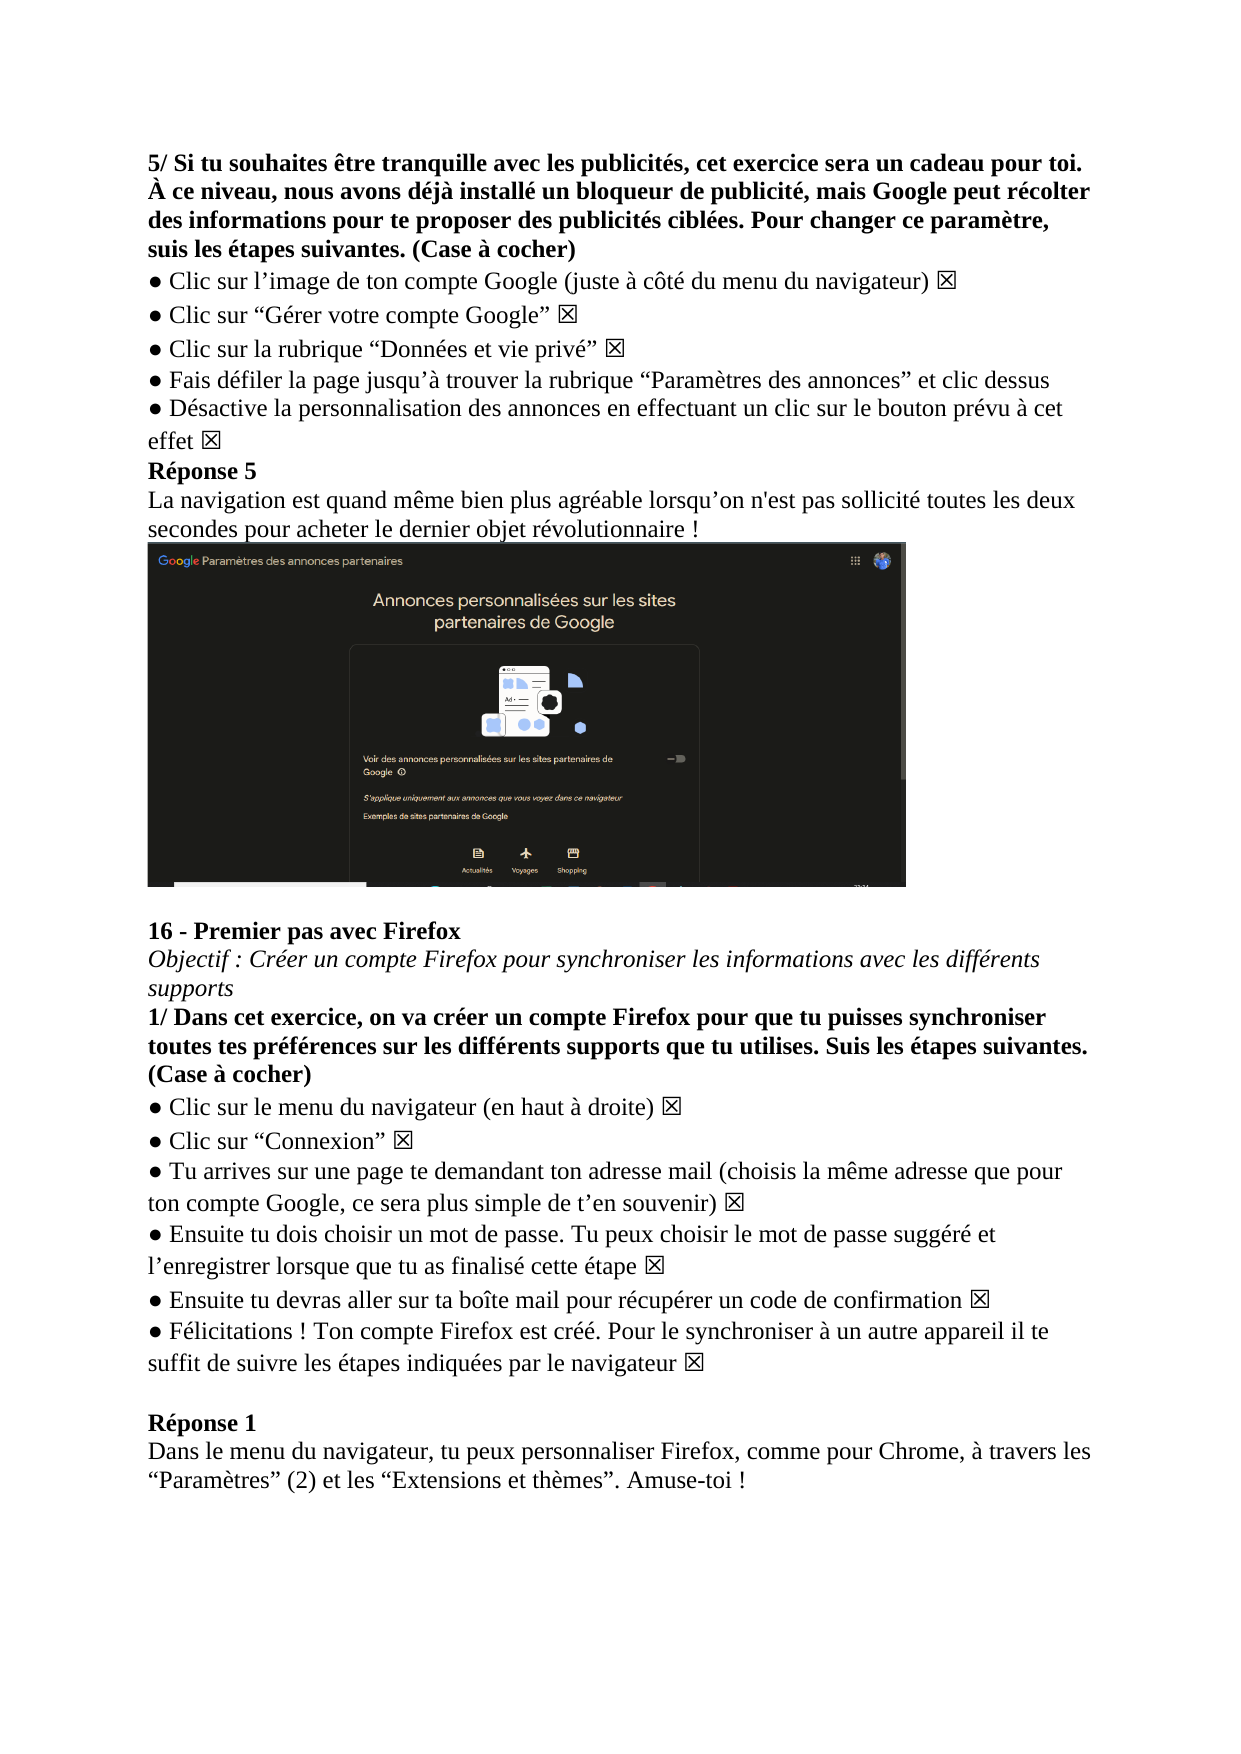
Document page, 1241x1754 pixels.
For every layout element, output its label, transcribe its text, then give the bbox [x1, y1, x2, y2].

text ● Clic sur la rubrique “Données et vie privé” [148, 331, 1093, 365]
text ● Désactive la personnalisation des annonces en effectuant un clic sur le bouton prévu à cet effet [148, 393, 1093, 456]
text ● Clic sur le menu du navigateur (en haut à droite) [148, 1088, 1093, 1122]
text ● Clic sur “Connexion” [148, 1122, 1093, 1156]
text 16 - Premier pas avec Firefox [148, 916, 1093, 944]
text Réponse 1 [148, 1408, 1093, 1436]
text ● Ensuite tu dois choisir un mot de passe. Tu peux choisir le mot de passe suggéré et l’enregistrer lorsque que tu as finalisé cette étape [148, 1219, 1093, 1282]
text La navigation est quand même bien plus agréable lorsqu’on n'est pas sollicité toutes les deux secondes pour acheter le dernier objet révolutionnaire ! [148, 485, 1093, 543]
text Réponse 5 [148, 456, 1093, 485]
picture [147, 542, 906, 887]
text ● Fais défiler la page jusqu’à trouver la rubrique “Paramètres des annonces” et clic dessus [148, 365, 1093, 393]
text Objectif : Créer un compte Firefox pour synchroniser les informations avec les différents supports [148, 944, 1093, 1002]
text 1/ Dans cet exercice, on va créer un compte Firefox pour que tu puisses synchroniser toutes tes préférences sur les différents supports que tu utilises. Suis les étapes suivantes. (Case à cocher) [148, 1002, 1093, 1088]
text ● Ensuite tu devras aller sur ta boîte mail pour récupérer un code de confirmation [148, 1282, 1093, 1316]
text ● Tu arrives sur une page te demandant ton adresse mail (choisis la même adresse que pour ton compte Google, ce sera plus simple de t’en souvenir) [148, 1156, 1093, 1219]
text ● Félicitations ! Ton compte Firefox est créé. Pour le synchroniser à un autre appareil il te suffit de suivre les étapes indiquées par le navigateur [148, 1316, 1093, 1379]
text 5/ Si tu souhaites être tranquille avec les publicités, cet exercice sera un cadeau pour toi. À ce niveau, nous avons déjà installé un bloqueur de publicité, mais Google peut récolter des informations pour te proposer des publicités ciblées. Pour changer ce paramètre, suis les étapes suivantes. (Case à cocher) [148, 148, 1093, 263]
text Dans le menu du navigateur, tu peux personnaliser Firefox, comme pour Chrome, à travers les “Paramètres” (2) et les “Extensions et thèmes”. Amuse-toi ! [148, 1436, 1093, 1494]
text ● Clic sur “Gérer votre compte Google” [148, 297, 1093, 331]
text ● Clic sur l’image de ton compte Google (juste à côté du menu du navigateur) [148, 263, 1093, 297]
